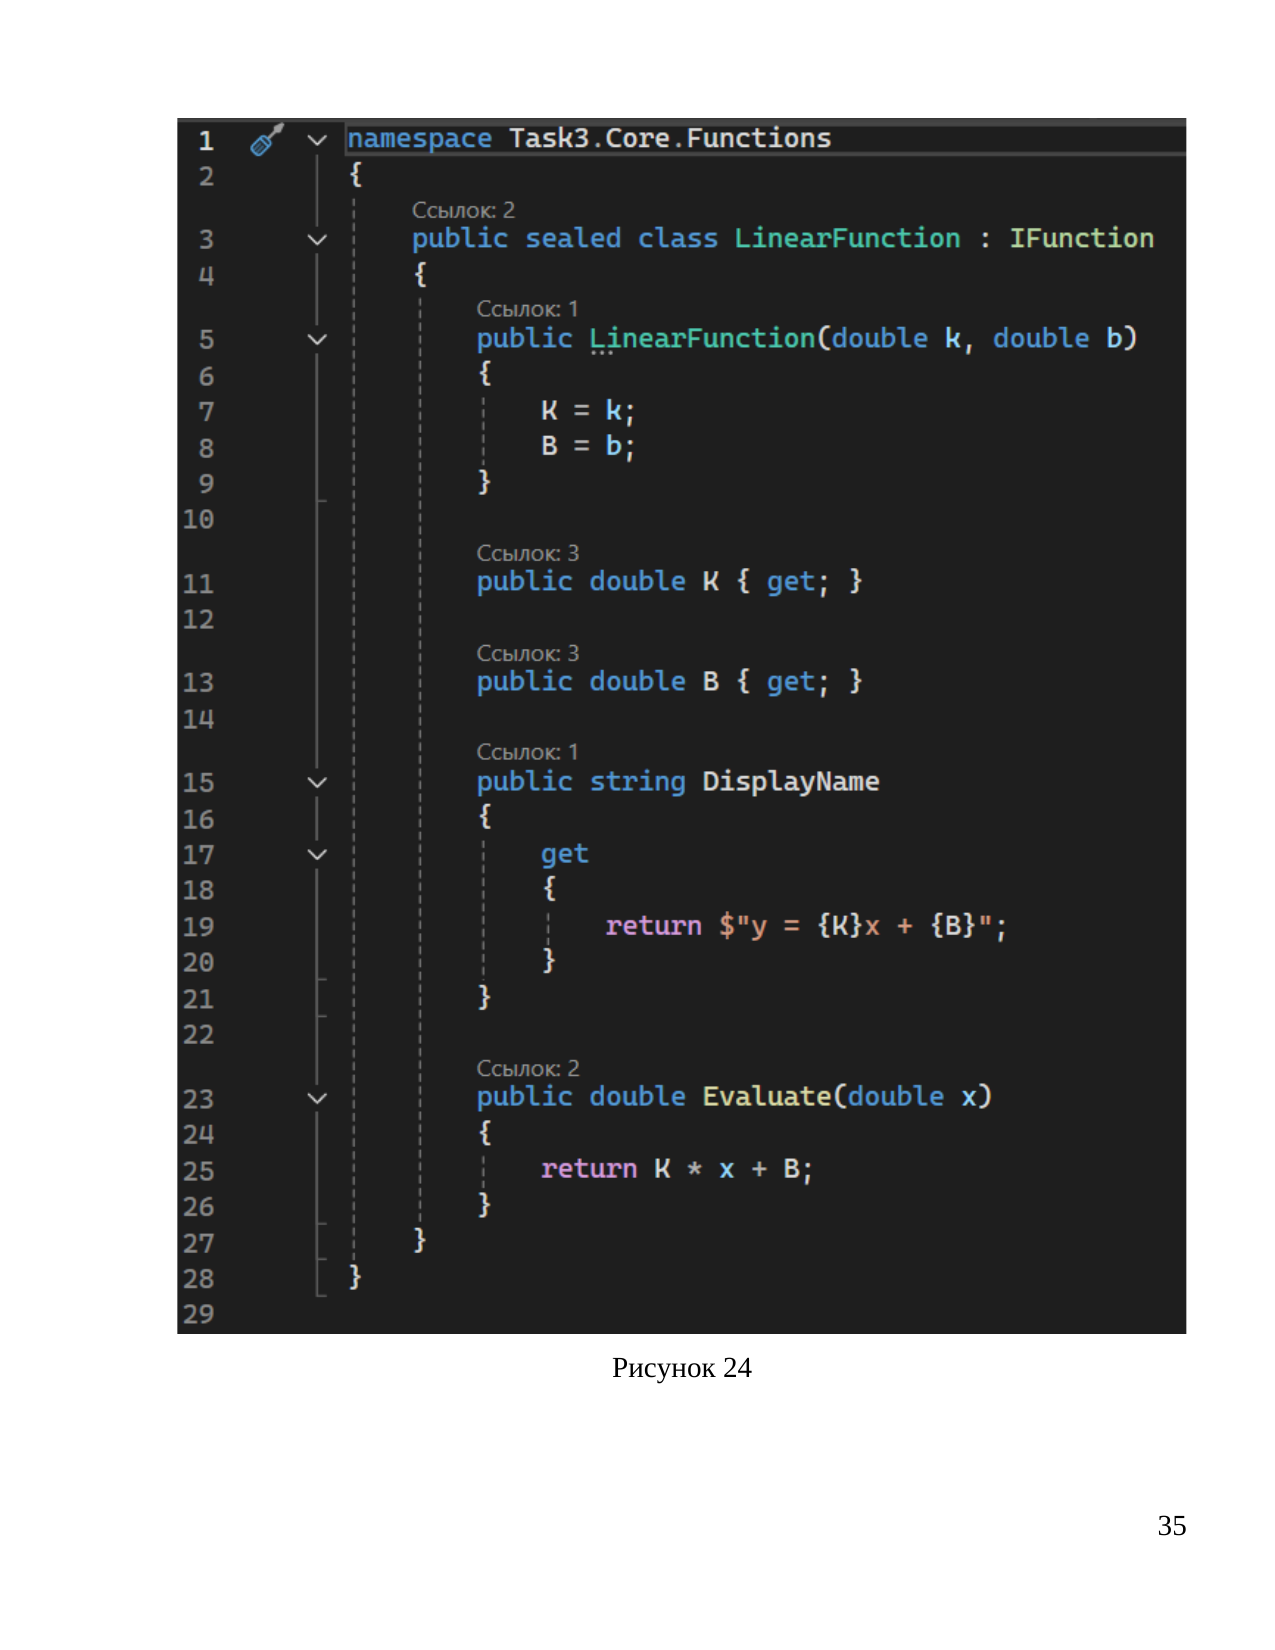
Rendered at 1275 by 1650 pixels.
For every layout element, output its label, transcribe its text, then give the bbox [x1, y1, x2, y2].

text Рисунок 24 [177, 1350, 1186, 1384]
picture [177, 118, 1187, 1334]
